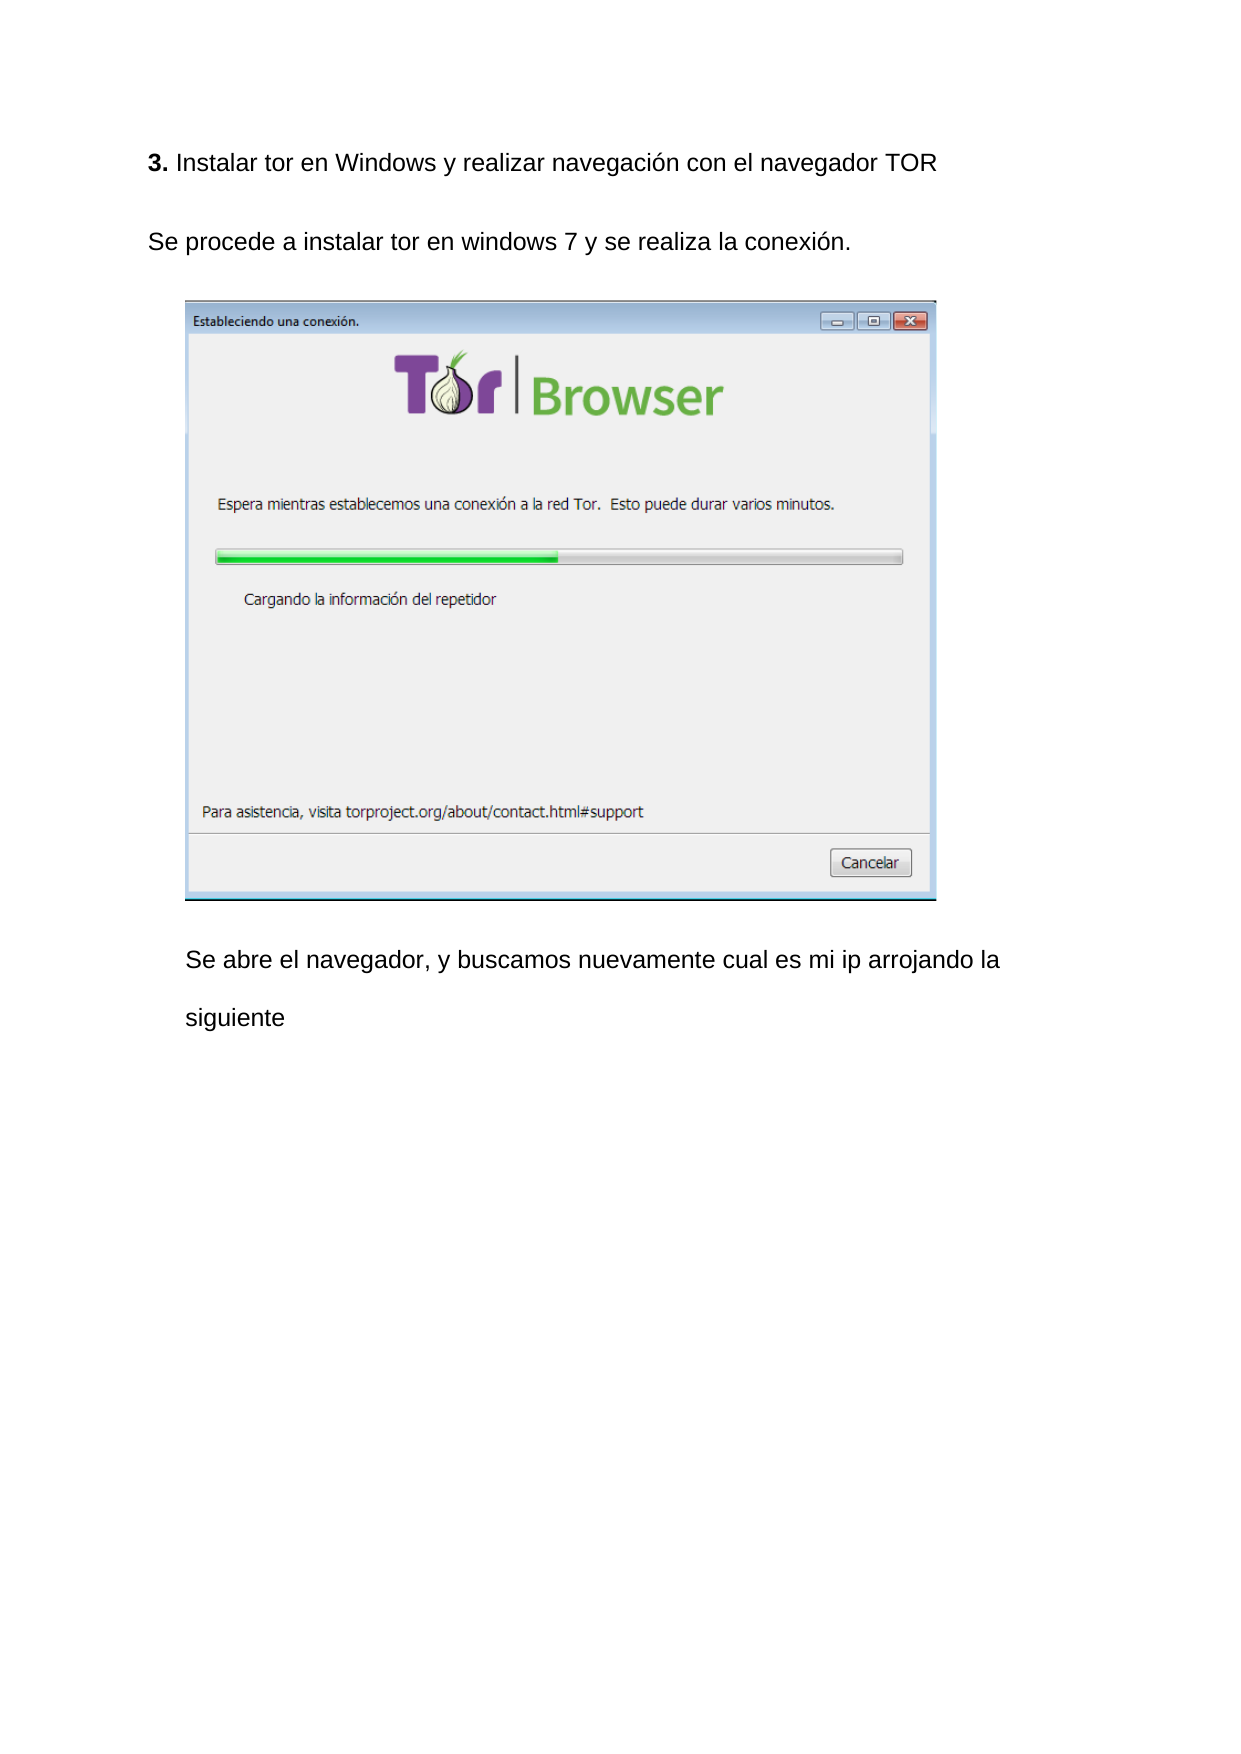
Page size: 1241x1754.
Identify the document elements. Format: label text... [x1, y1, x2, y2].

text Se procede a instalar tor en windows 7 y se realiza la conexión. [148, 226, 1092, 255]
text Se abre el navegador, y buscamos nuevamente cual es mi ip arrojando la siguiente [185, 945, 1092, 1032]
picture [185, 300, 937, 901]
subtitle 3. Instalar tor en Windows y realizar navegación con el navegador TOR [148, 148, 1092, 176]
